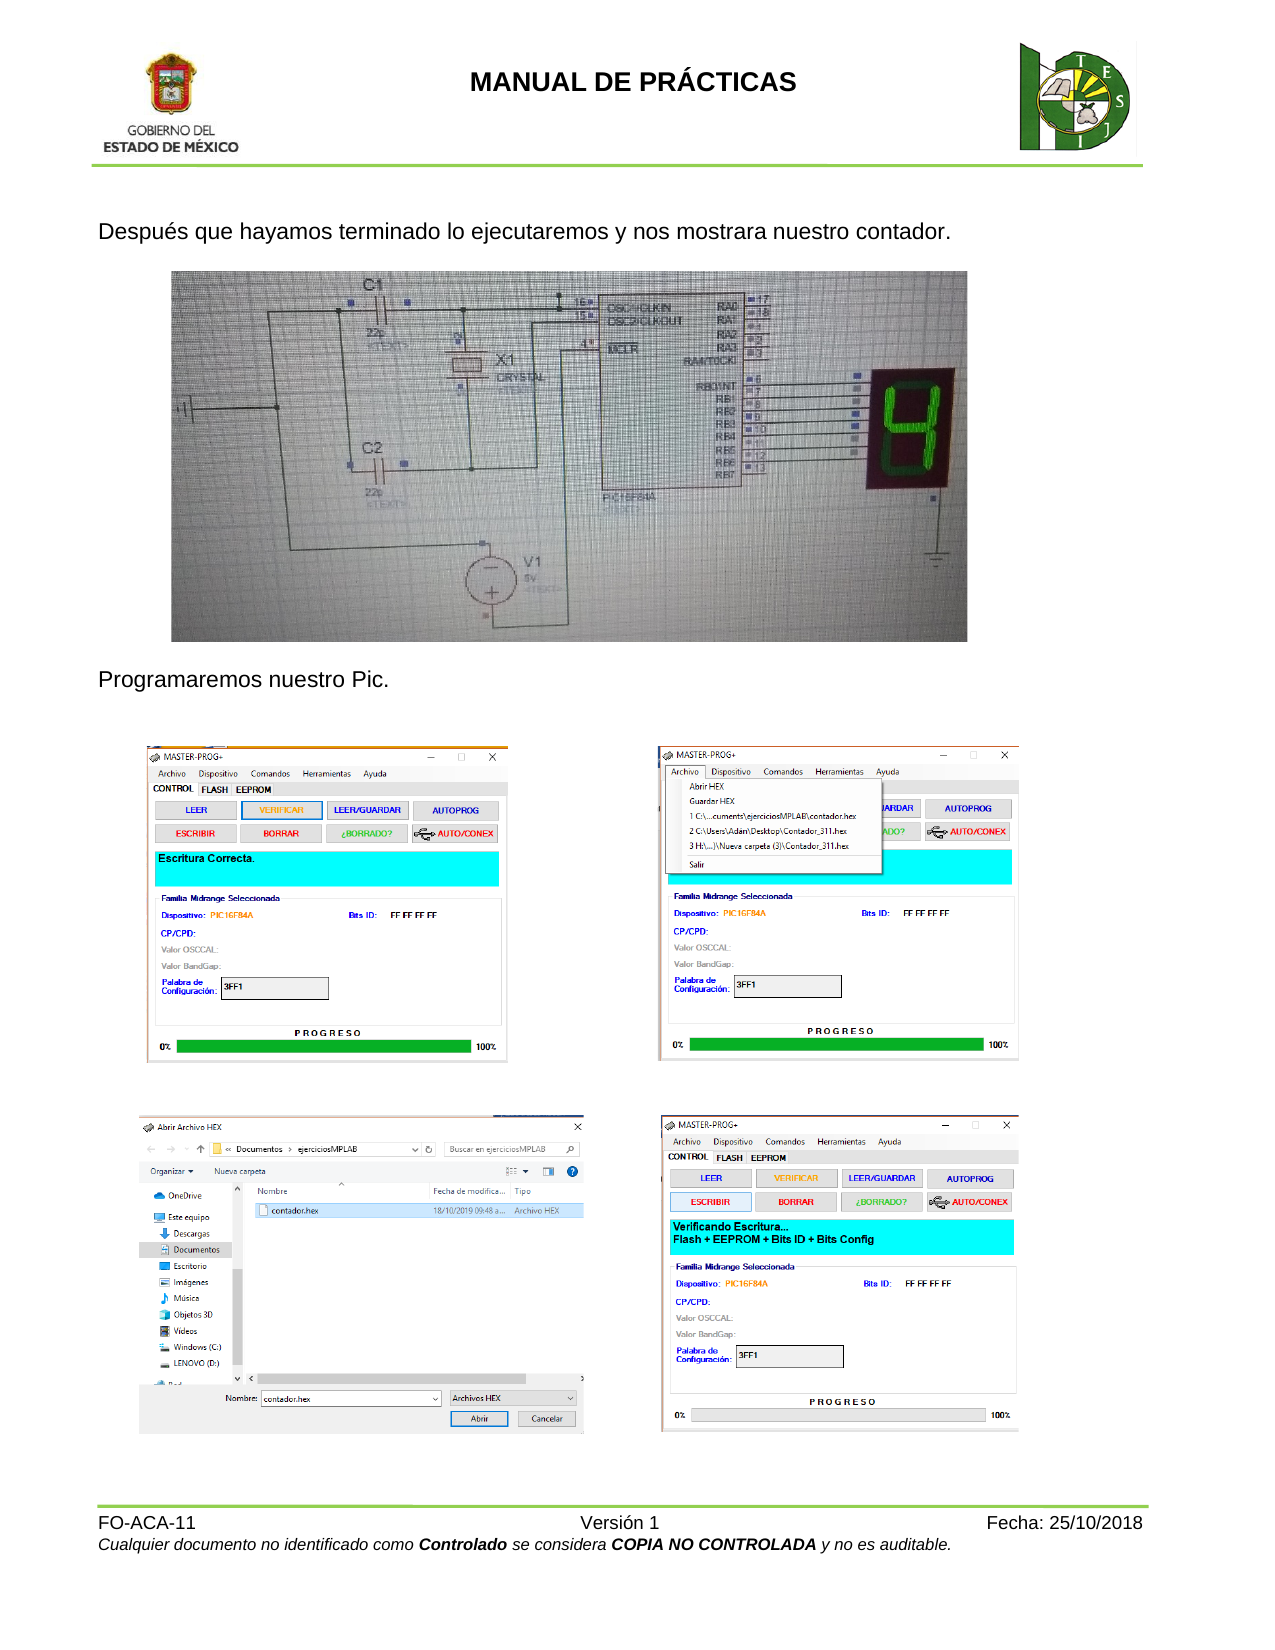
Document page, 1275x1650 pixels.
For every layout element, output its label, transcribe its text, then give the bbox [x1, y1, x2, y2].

picture [1018, 41, 1137, 157]
picture [170, 271, 971, 643]
picture [139, 1115, 584, 1434]
text Programaremos nuestro Pic. [98, 666, 1183, 693]
picture [95, 42, 241, 161]
picture [661, 1115, 1019, 1432]
picture [146, 746, 508, 1063]
picture [657, 746, 1019, 1061]
text Después que hayamos terminado lo ejecutaremos y nos mostrara nuestro contador. [98, 218, 1183, 245]
